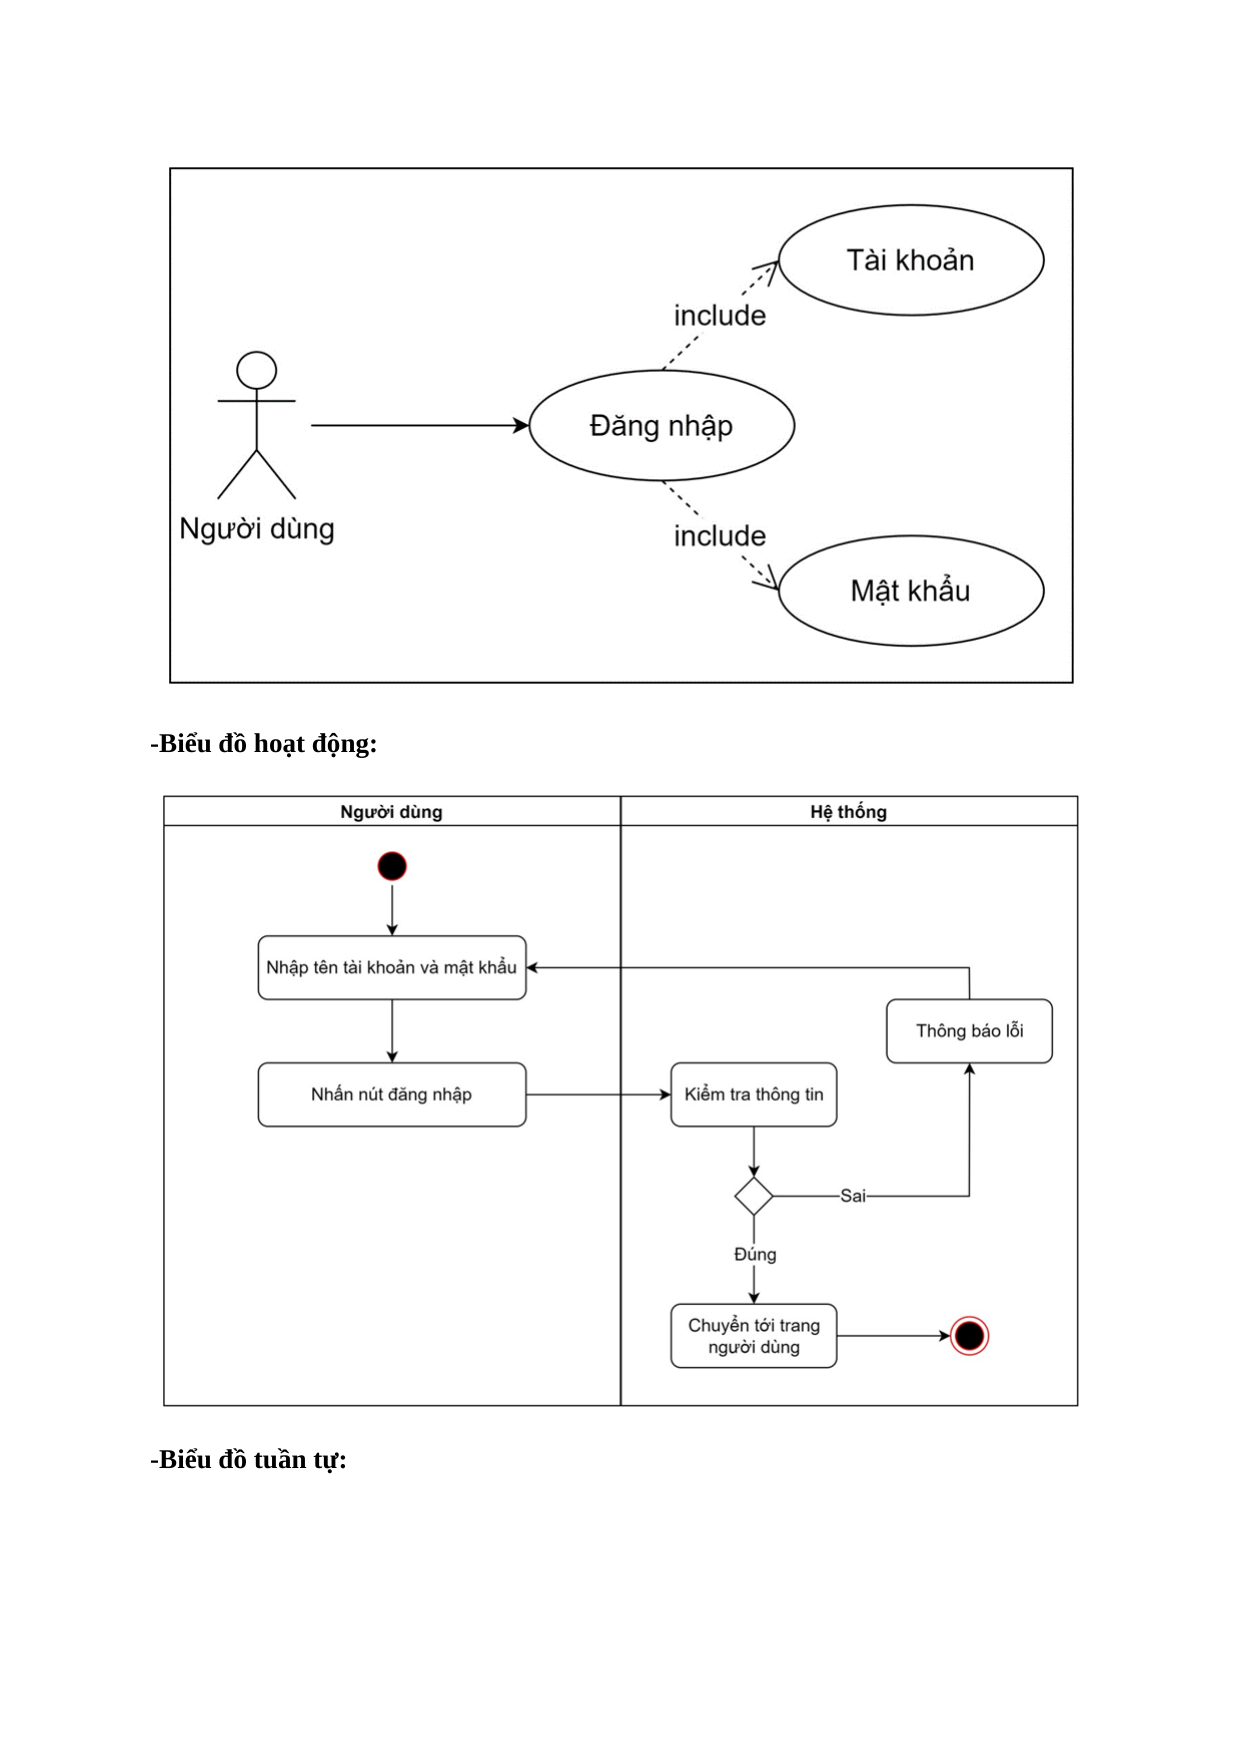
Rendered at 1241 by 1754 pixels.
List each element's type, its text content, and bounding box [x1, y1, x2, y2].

text -Biểu đồ tuần tự: [150, 1443, 1090, 1474]
picture [150, 783, 1091, 1419]
picture [150, 150, 1091, 702]
text -Biểu đồ hoạt động: [150, 727, 1090, 758]
